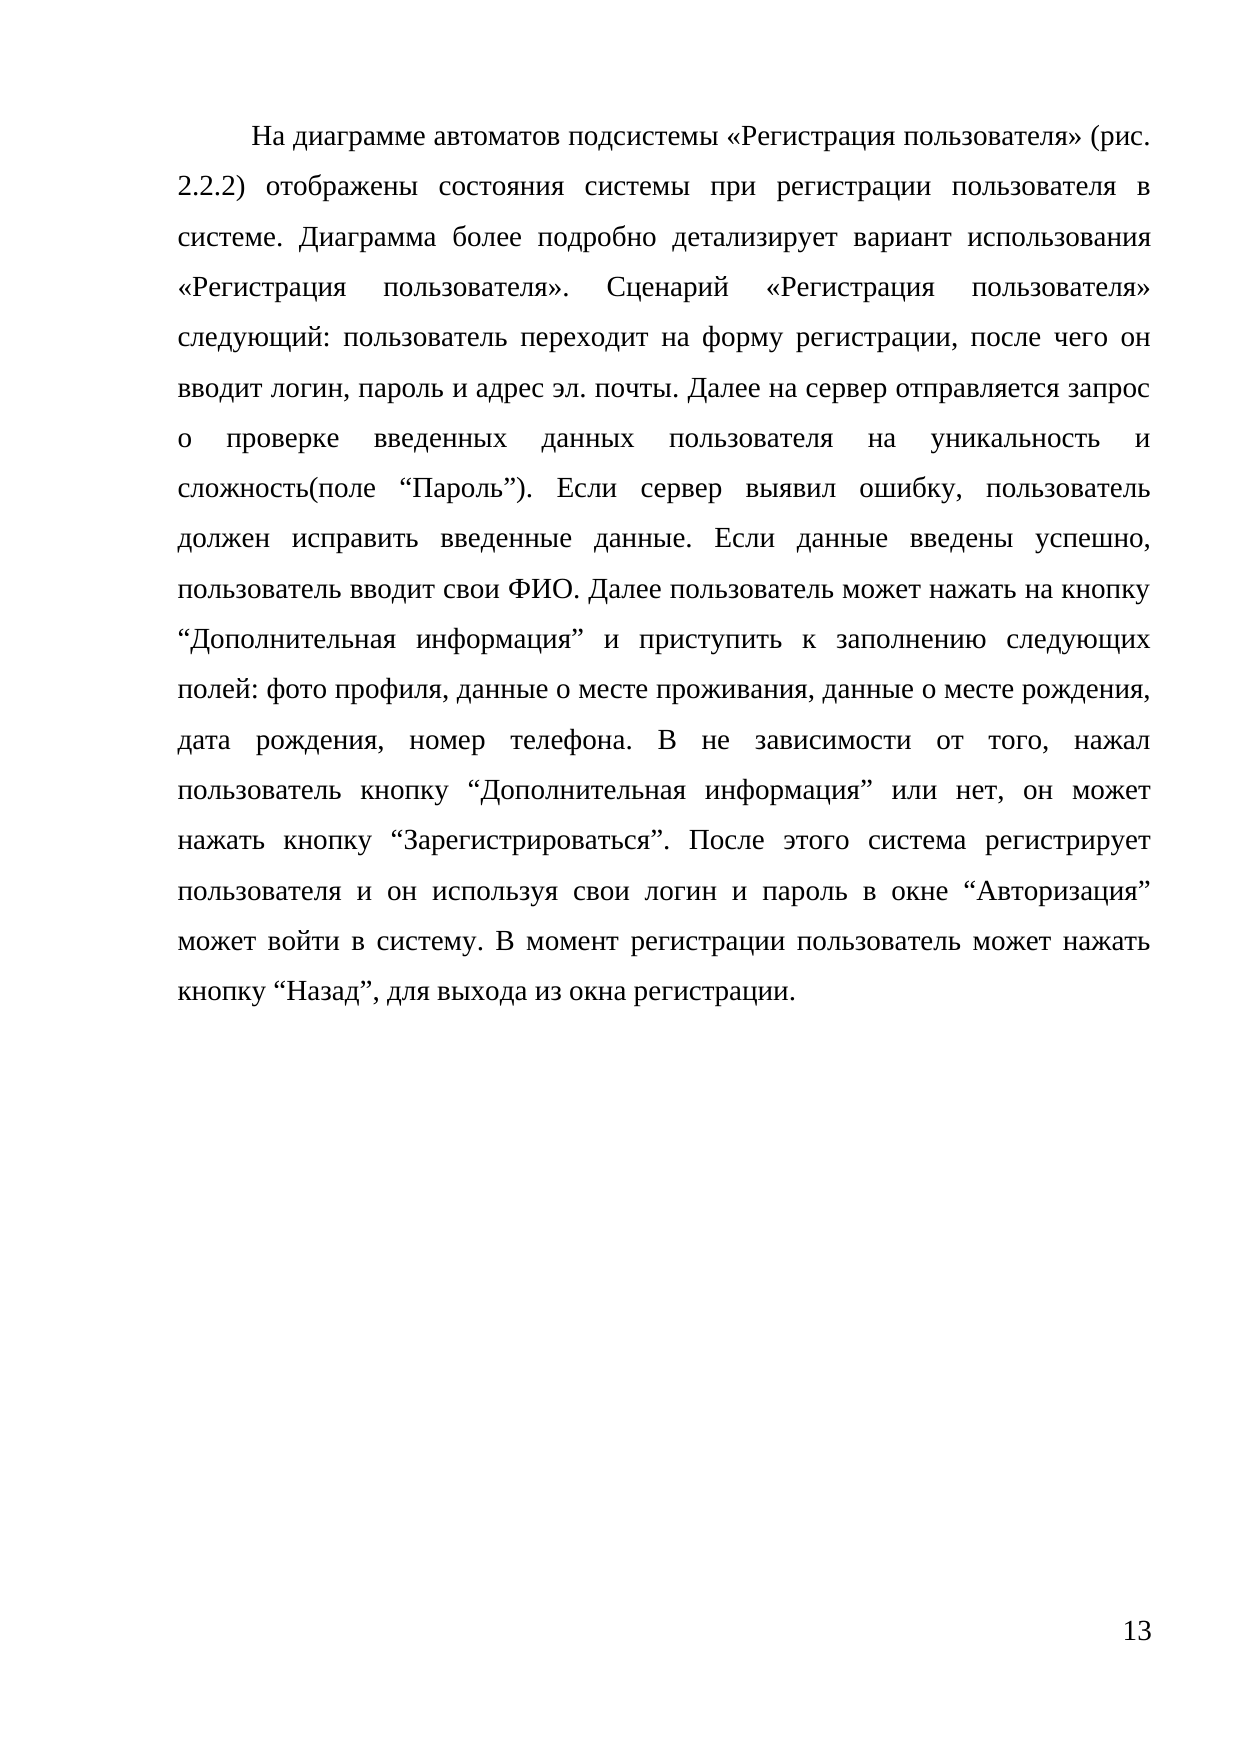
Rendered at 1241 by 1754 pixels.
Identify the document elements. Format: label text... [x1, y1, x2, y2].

text На диаграмме автоматов подсистемы «Регистрация пользователя» (рис. 2.2.2) отображены состояния системы при регистрации пользователя в системе. Диаграмма более подробно детализирует вариант использования «Регистрация пользователя». Сценарий «Регистрация пользователя» следующий: пользователь переходит на форму регистрации, после чего он вводит логин, пароль и адрес эл. почты. Далее на сервер отправляется запрос о проверке введенных данных пользователя на уникальность и сложность(поле “Пароль”). Если сервер выявил ошибку, пользователь должен исправить введенные данные. Если данные введены успешно, пользователь вводит свои ФИО. Далее пользователь может нажать на кнопку “Дополнительная информация” и приступить к заполнению следующих полей: фото профиля, данные о месте проживания, данные о месте рождения, дата рождения, номер телефона. В не зависимости от того, нажал пользователь кнопку “Дополнительная информация” или нет, он может нажать кнопку “Зарегистрироваться”. После этого система регистрирует пользователя и он используя свои логин и пароль в окне “Авторизация” может войти в систему. В момент регистрации пользователь может нажать кнопку “Назад”, для выхода из окна регистрации. [177, 118, 1152, 1007]
